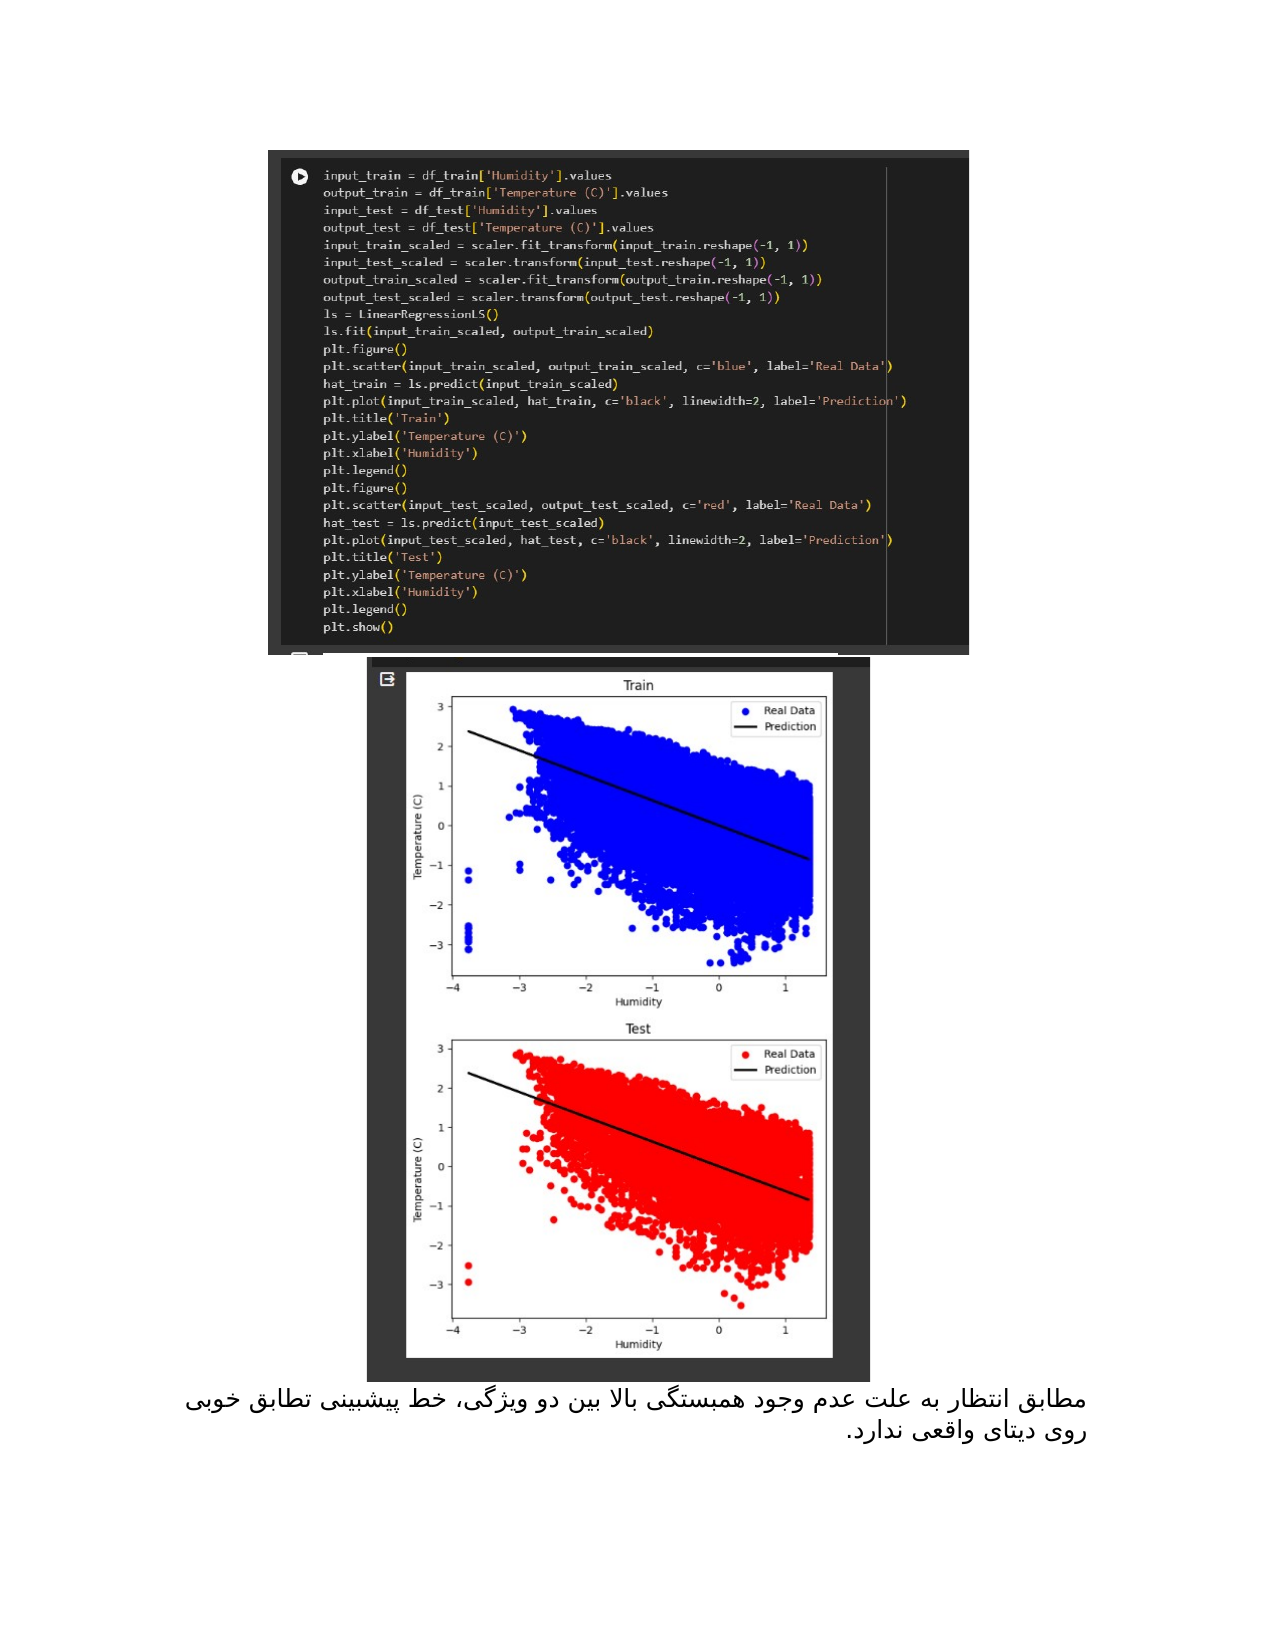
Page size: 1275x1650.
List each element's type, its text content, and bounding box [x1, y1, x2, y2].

picture [366, 657, 871, 1382]
list مطابق انتظار به علت عدم وجود همبستگی بالا بین دو ویژگی، خط پیشبینی تطابق خوبی روی دیتای واقعی ندارد. [150, 1384, 1087, 1445]
picture [268, 150, 970, 655]
